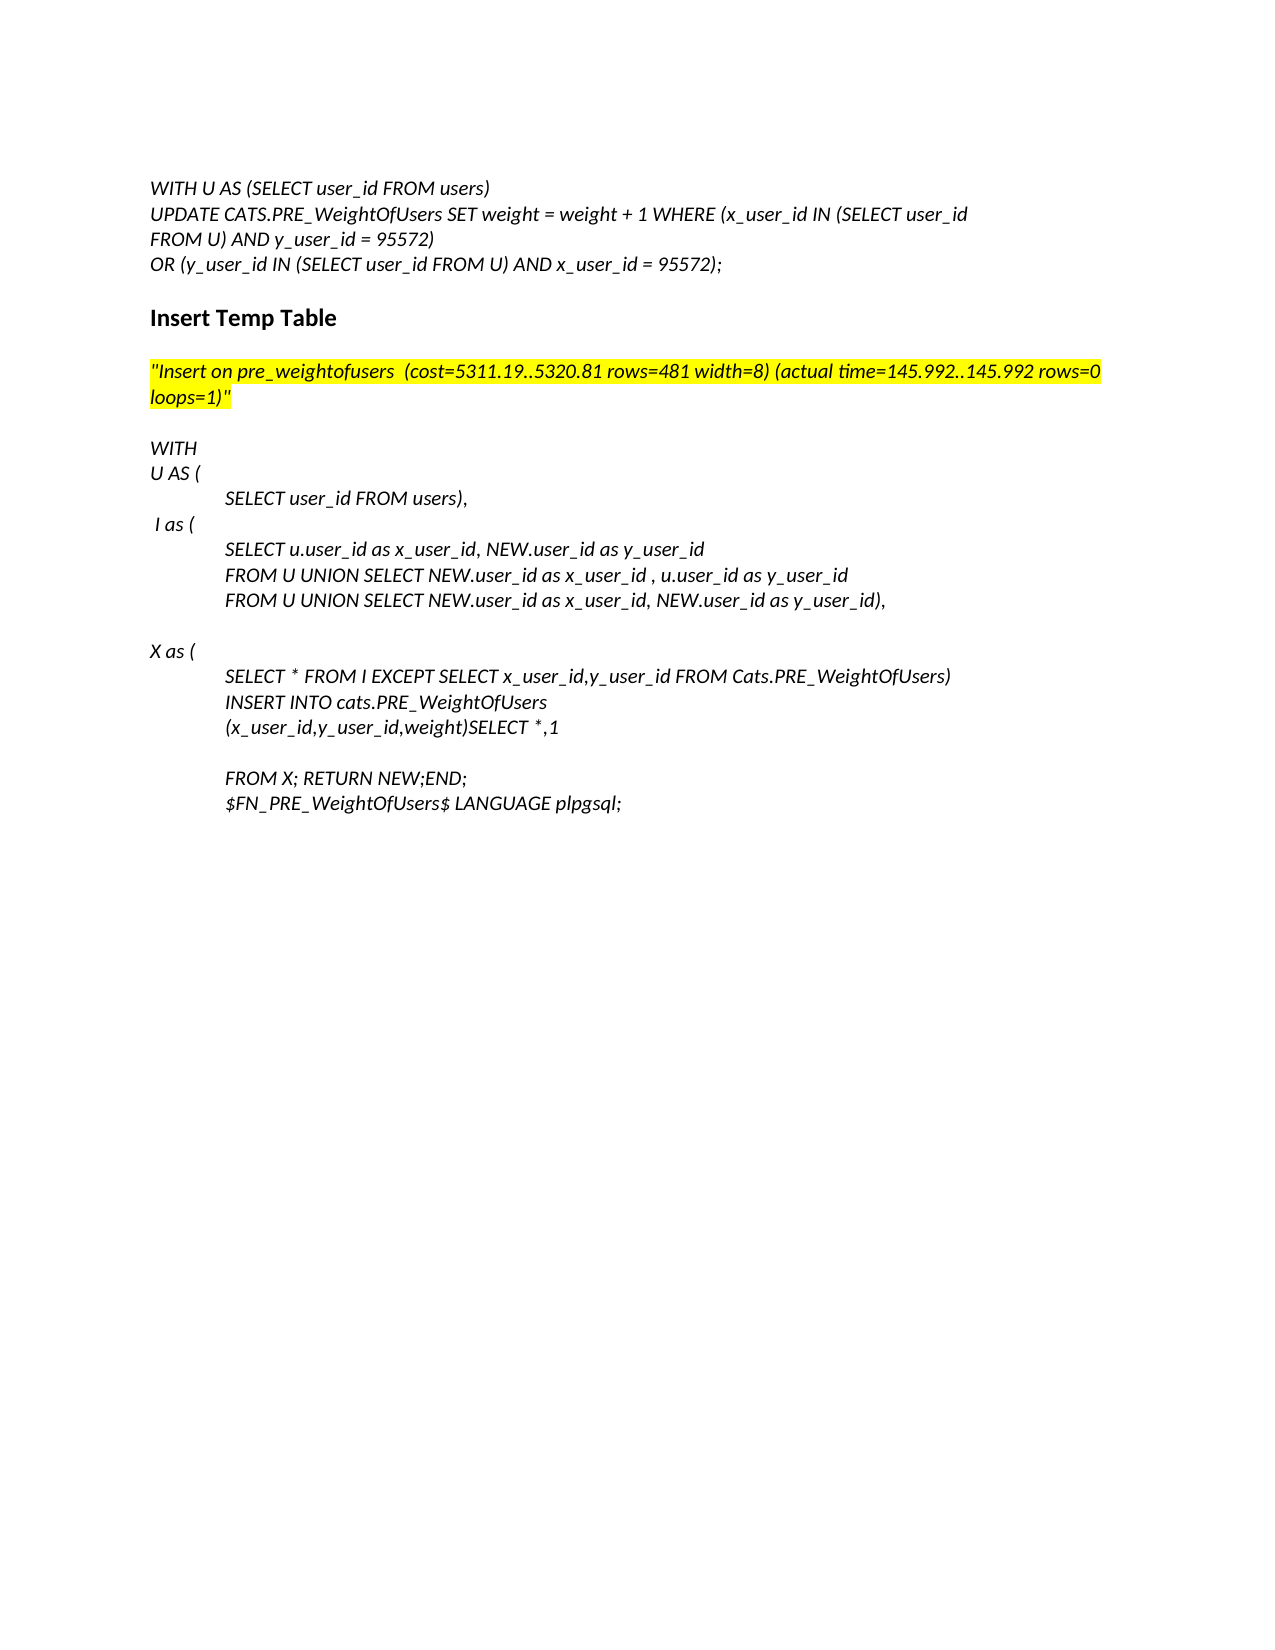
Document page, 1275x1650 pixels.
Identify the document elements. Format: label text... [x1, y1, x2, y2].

text WITH U AS (SELECT user_id FROM users) [150, 175, 1125, 201]
text WITH [150, 435, 1125, 460]
text Insert Temp Table [150, 302, 1125, 333]
text INSERT INTO cats.PRE_WeightOfUsers [225, 689, 1125, 714]
text FROM U UNION SELECT NEW.user_id as x_user_id , u.user_id as y_user_id [150, 562, 1125, 587]
text FROM X; RETURN NEW;END; [150, 765, 1125, 791]
text FROM U) AND y_user_id = 95572) [150, 226, 1125, 252]
text SELECT u.user_id as x_user_id, NEW.user_id as y_user_id [150, 536, 1125, 562]
text FROM U UNION SELECT NEW.user_id as x_user_id, NEW.user_id as y_user_id), [150, 587, 1125, 613]
text $FN_PRE_WeightOfUsers$ LANGUAGE plpgsql; [150, 791, 1125, 816]
text "Insert on pre_weightofusers (cost=5311.19..5320.81 rows=481 width=8) (actual time=145.992..145.992 rows=0 loops=1)" [150, 358, 1125, 409]
text UPDATE CATS.PRE_WeightOfUsers SET weight = weight + 1 WHERE (x_user_id IN (SELECT user_id [150, 201, 1125, 226]
text X as ( [150, 638, 1125, 663]
text SELECT * FROM I EXCEPT SELECT x_user_id,y_user_id FROM Cats.PRE_WeightOfUsers) [150, 663, 1125, 689]
text OR (y_user_id IN (SELECT user_id FROM U) AND x_user_id = 95572); [150, 252, 1125, 277]
text I as ( [150, 511, 1125, 536]
text SELECT user_id FROM users), [150, 486, 1125, 511]
text (x_user_id,y_user_id,weight)SELECT *,1 [150, 714, 1125, 740]
text U AS ( [150, 460, 1125, 486]
